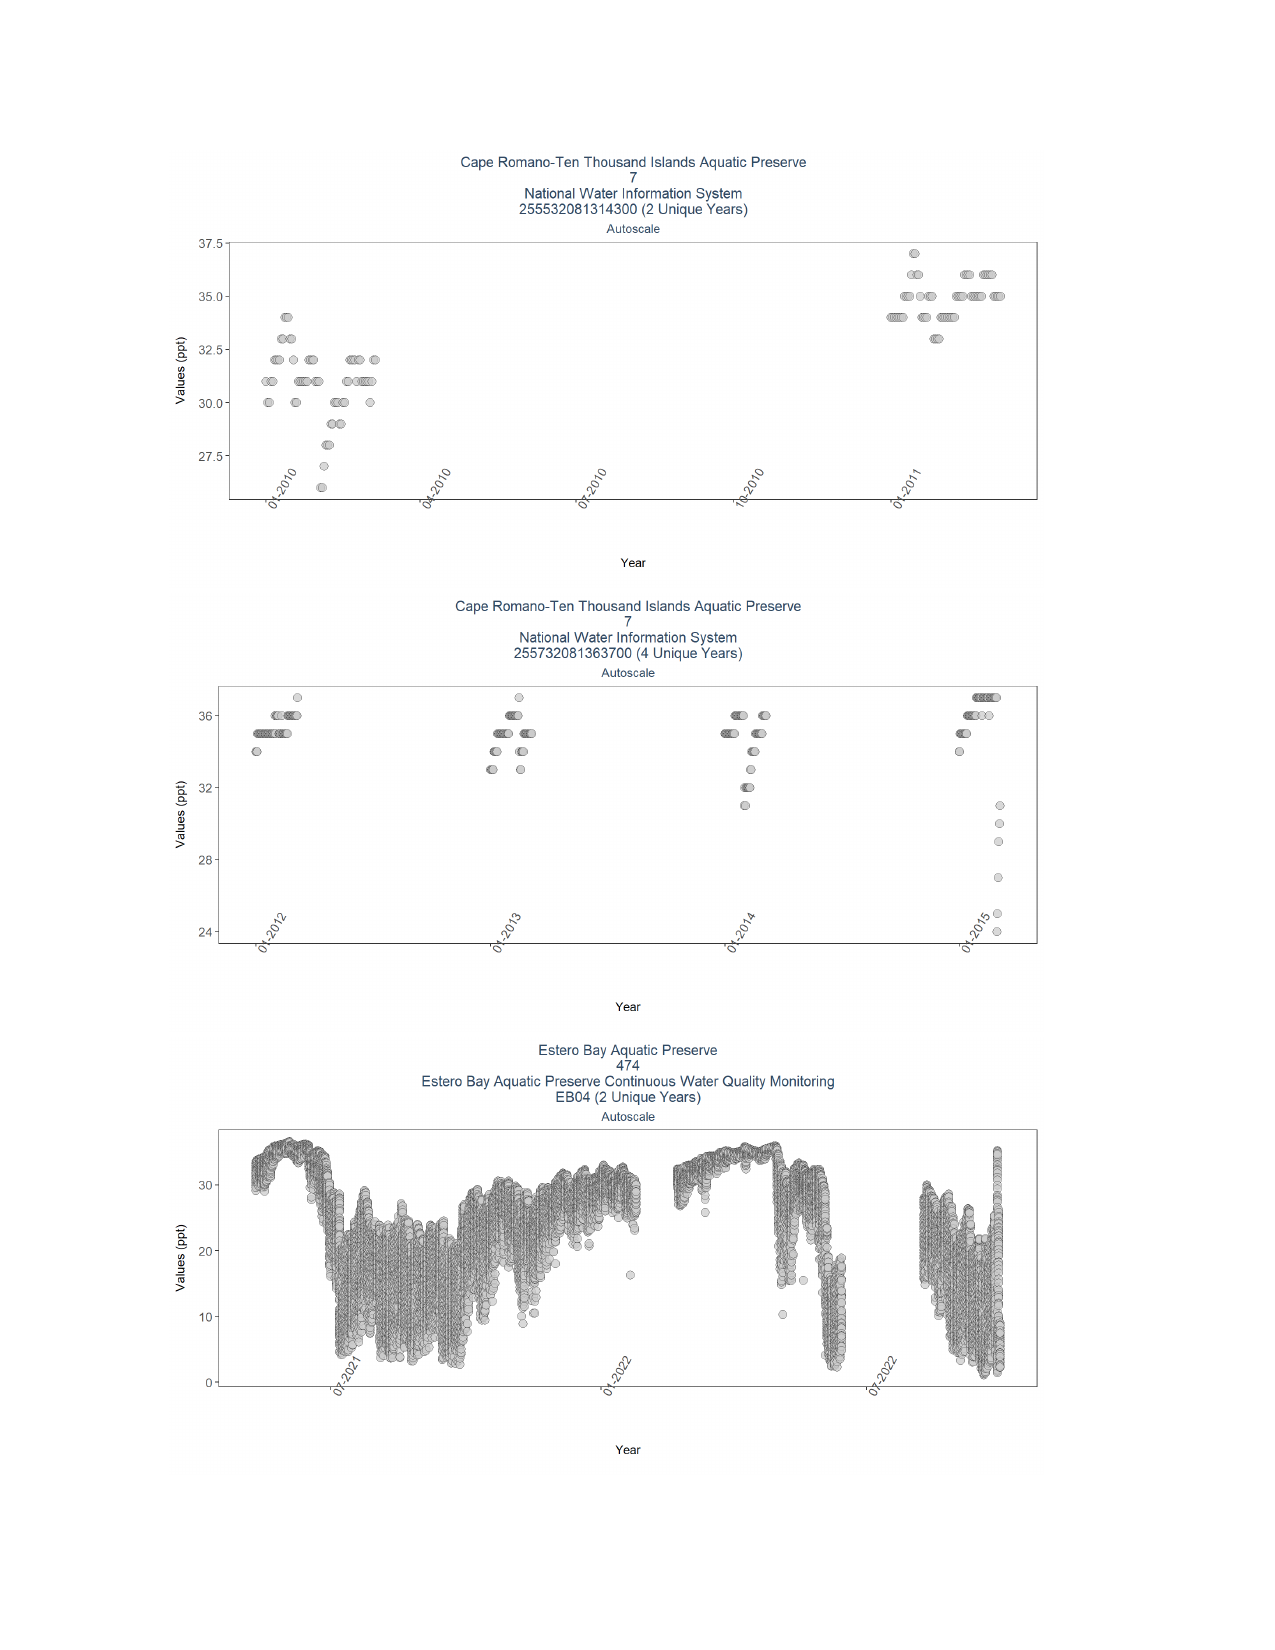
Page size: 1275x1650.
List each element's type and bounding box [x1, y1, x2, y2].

picture [168, 1037, 1044, 1475]
picture [168, 593, 1044, 1032]
picture [168, 150, 1044, 588]
